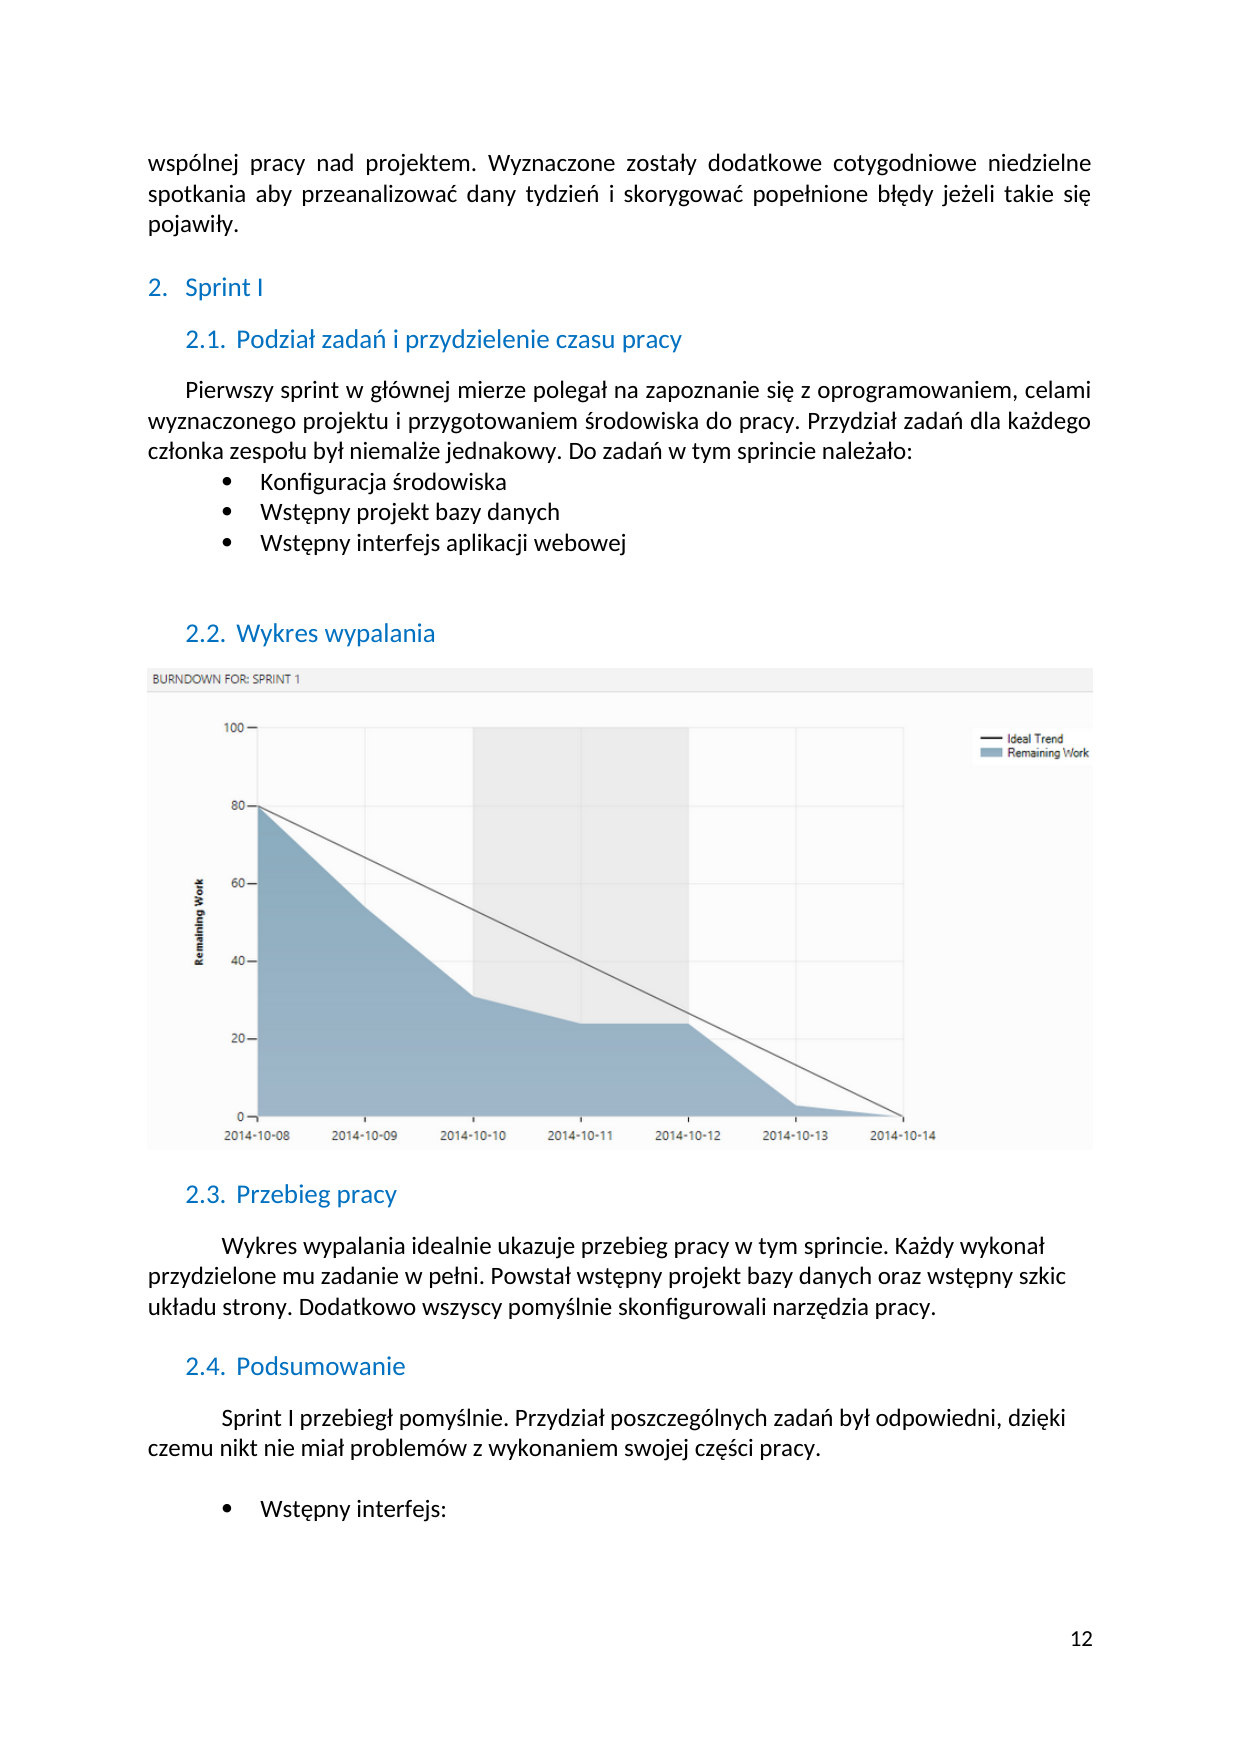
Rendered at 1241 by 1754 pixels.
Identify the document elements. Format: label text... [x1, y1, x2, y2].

text Sprint I przebiegł pomyślnie. Przydział poszczególnych zadań był odpowiedni, dzięki czemu nikt nie miał problemów z wykonaniem swojej części pracy. [148, 1402, 1093, 1463]
list Wstępny interfejs aplikacji webowej [223, 527, 1093, 557]
text Pierwszy sprint w głównej mierze polegał na zapoznanie się z oprogramowaniem, celami wyznaczonego projektu i przygotowaniem środowiska do pracy. Przydział zadań dla każdego członka zespołu był niemalże jednakowy. Do zadań w tym sprincie należało: [148, 374, 1093, 466]
list Wstępny projekt bazy danych [223, 496, 1093, 527]
list Konfiguracja środowiska [223, 466, 1093, 496]
picture [147, 668, 1093, 1150]
subtitle Sprint I [148, 270, 1093, 303]
text Wykres wypalania idealnie ukazuje przebieg pracy w tym sprincie. Każdy wykonał przydzielone mu zadanie w pełni. Powstał wstępny projekt bazy danych oraz wstępny szkic układu strony. Dodatkowo wszyscy pomyślnie skonfigurowali narzędzia pracy. [148, 1230, 1093, 1322]
subtitle Podział zadań i przydzielenie czasu pracy [185, 322, 1093, 355]
subtitle Wykres wypalania [185, 616, 1093, 649]
subtitle Podsumowanie [185, 1349, 1093, 1383]
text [148, 148, 1093, 239]
list Wstępny interfejs: [223, 1493, 1093, 1524]
subtitle Przebieg pracy [185, 1178, 1093, 1211]
